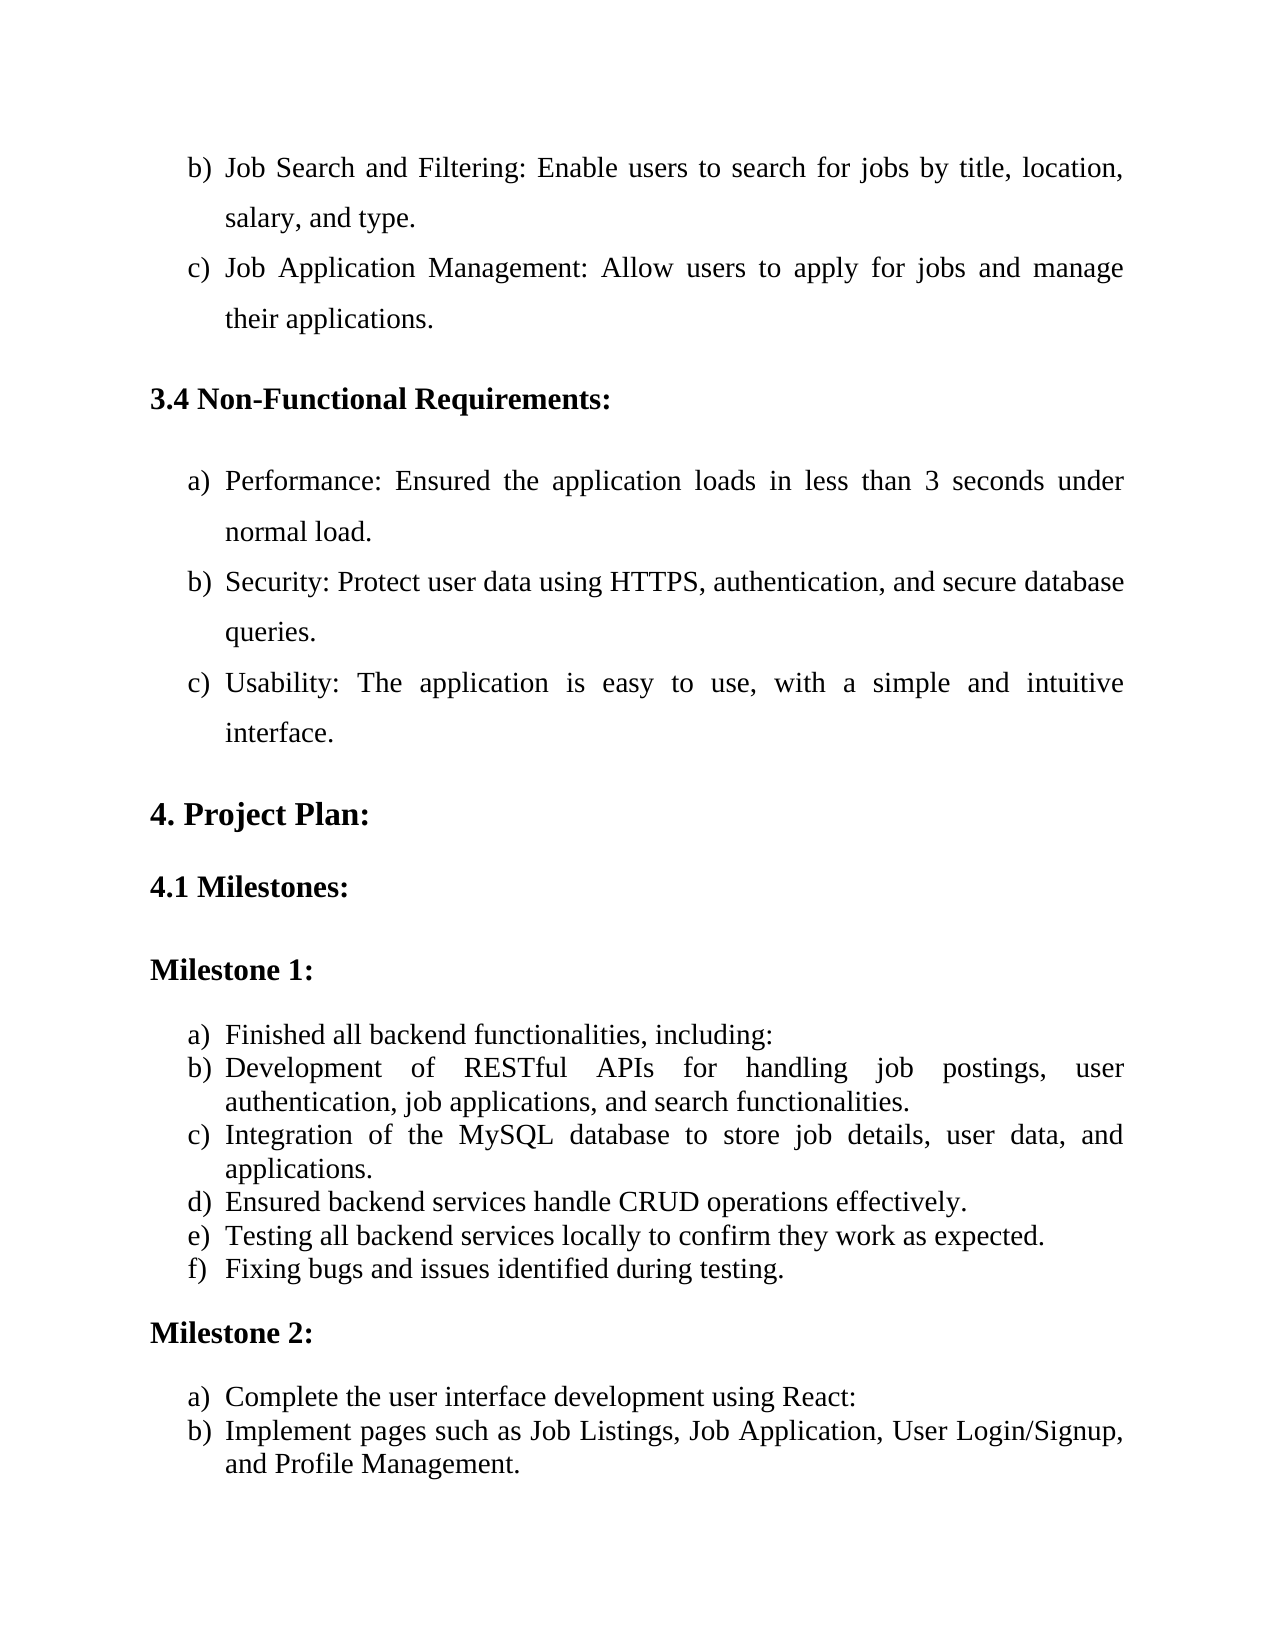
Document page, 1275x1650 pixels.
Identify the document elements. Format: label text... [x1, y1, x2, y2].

text 4. Project Plan: [150, 794, 1125, 833]
list Job Application Management: Allow users to apply for jobs and manage their applications. [187, 251, 1125, 334]
list Integration of the MySQL database to store job details, user data, and applications. [187, 1176, 1125, 1243]
text 3.4 Non-Functional Requirements: [150, 380, 1125, 416]
list Security: Protect user data using HTTPS, authentication, and secure database queries. [187, 564, 1125, 648]
list Performance: Ensured the application loads in less than 3 seconds under normal load. [187, 463, 1125, 547]
list Finished all backend functionalities, including: [187, 1017, 1125, 1050]
list Development of RESTful APIs for handling job postings, user authentication, job applications, and search functionalities. [187, 1079, 1125, 1147]
list Fixing bugs and issues identified during testing. [187, 1397, 1125, 1431]
list Job Search and Filtering: Enable users to search for jobs by title, location, salary, and type. [187, 150, 1125, 234]
text Milestone 1: [150, 952, 1125, 988]
text 4.1 Milestones: [150, 869, 1125, 904]
list Testing all backend services locally to confirm they work as expected. [187, 1335, 1125, 1368]
text Milestone 2: [150, 1460, 1125, 1496]
list Ensured backend services handle CRUD operations effectively. [187, 1272, 1125, 1306]
list Usability: The application is easy to use, with a simple and intuitive interface. [187, 665, 1125, 748]
